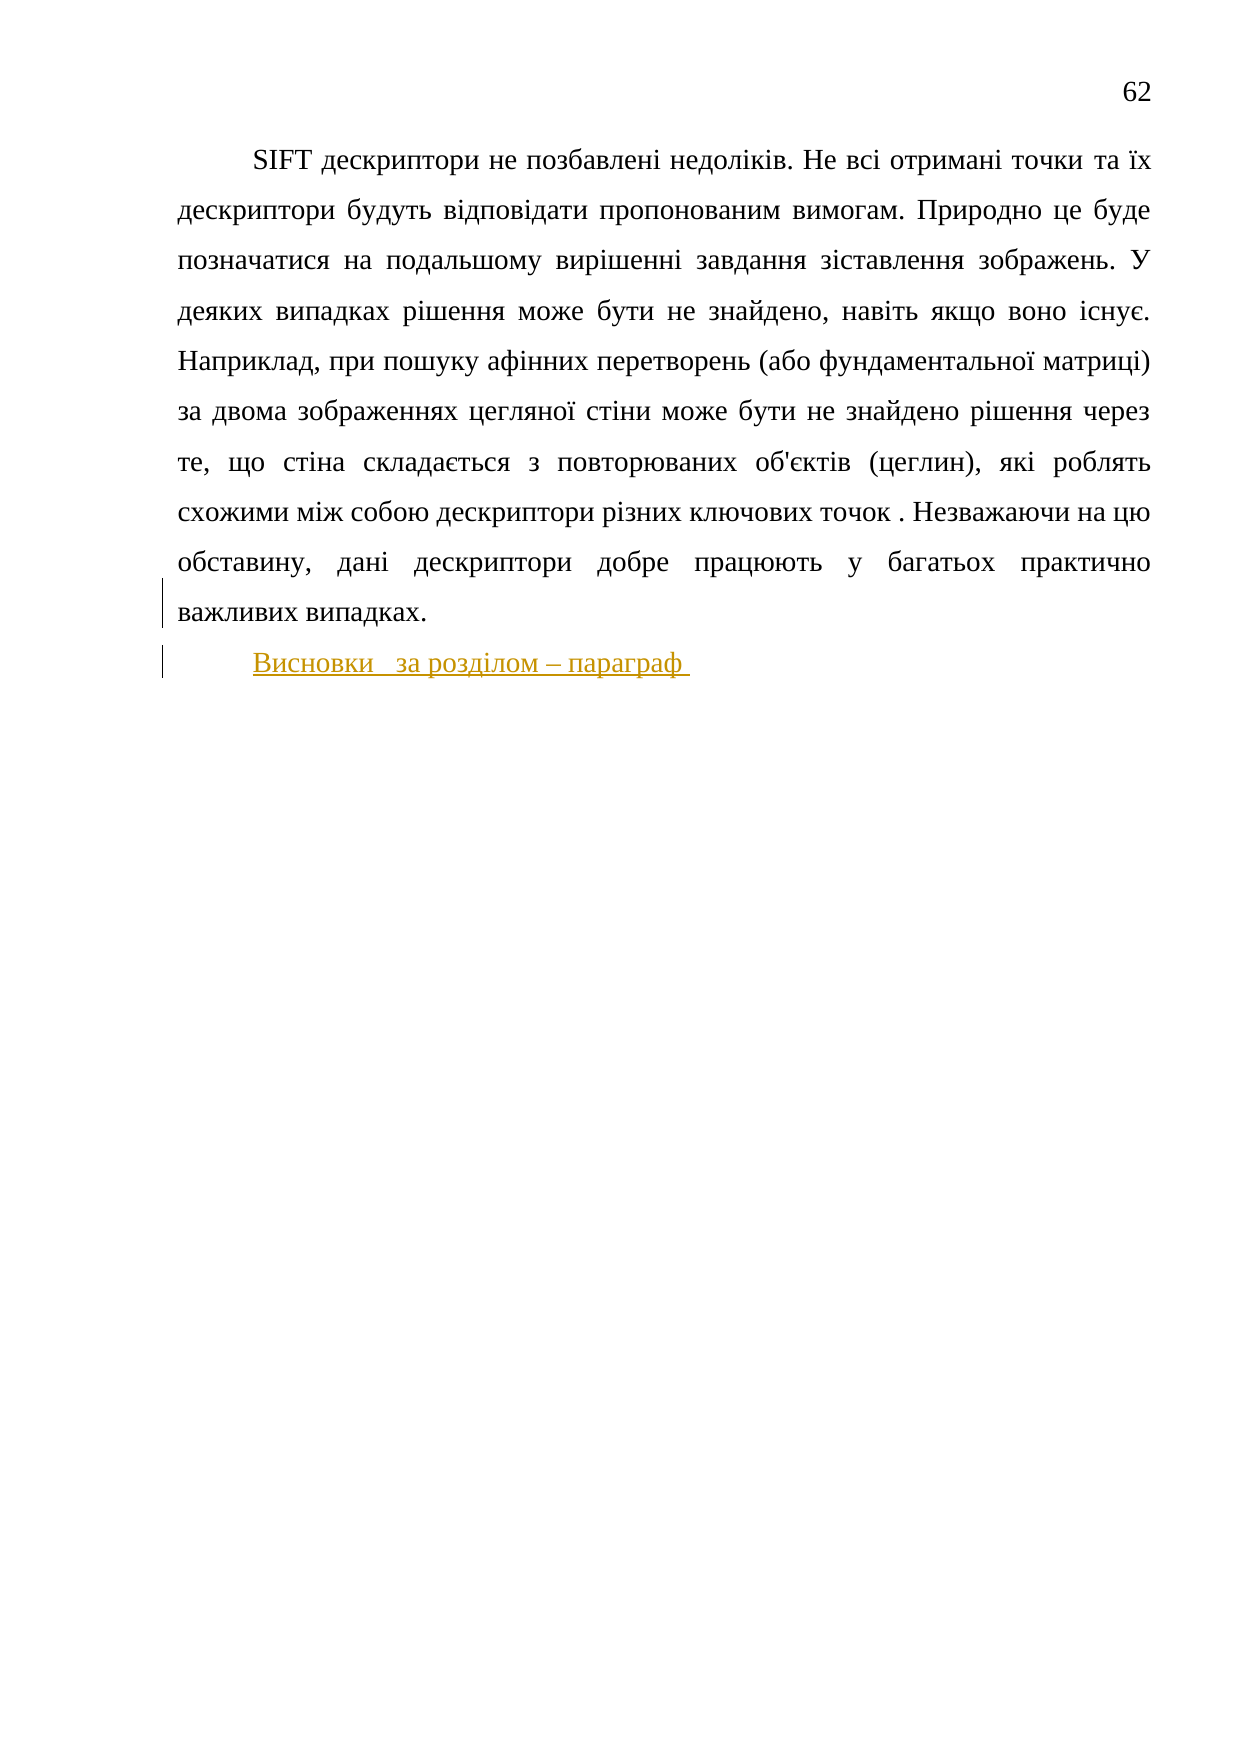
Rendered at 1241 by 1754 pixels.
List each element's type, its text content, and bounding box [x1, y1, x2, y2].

text SIFT дескриптори не позбавлені недоліків. Не всі отримані точки та їх дескриптори будуть відповідати пропонованим вимогам. Природно це буде позначатися на подальшому вирішенні завдання зіставлення зображень. У деяких випадках рішення може бути не знайдено, навіть якщо воно існує. Наприклад, при пошуку афінних перетворень (або фундаментальної матриці) за двома зображеннях цегляної стіни може бути не знайдено рішення через те, що стіна складається з повторюваних об'єктів (цеглин), які роблять схожими між собою дескриптори різних ключових точок . Незважаючи на цю обставину, дані дескриптори добре працюють у багатьох практично важливих випадках. [177, 142, 1152, 628]
